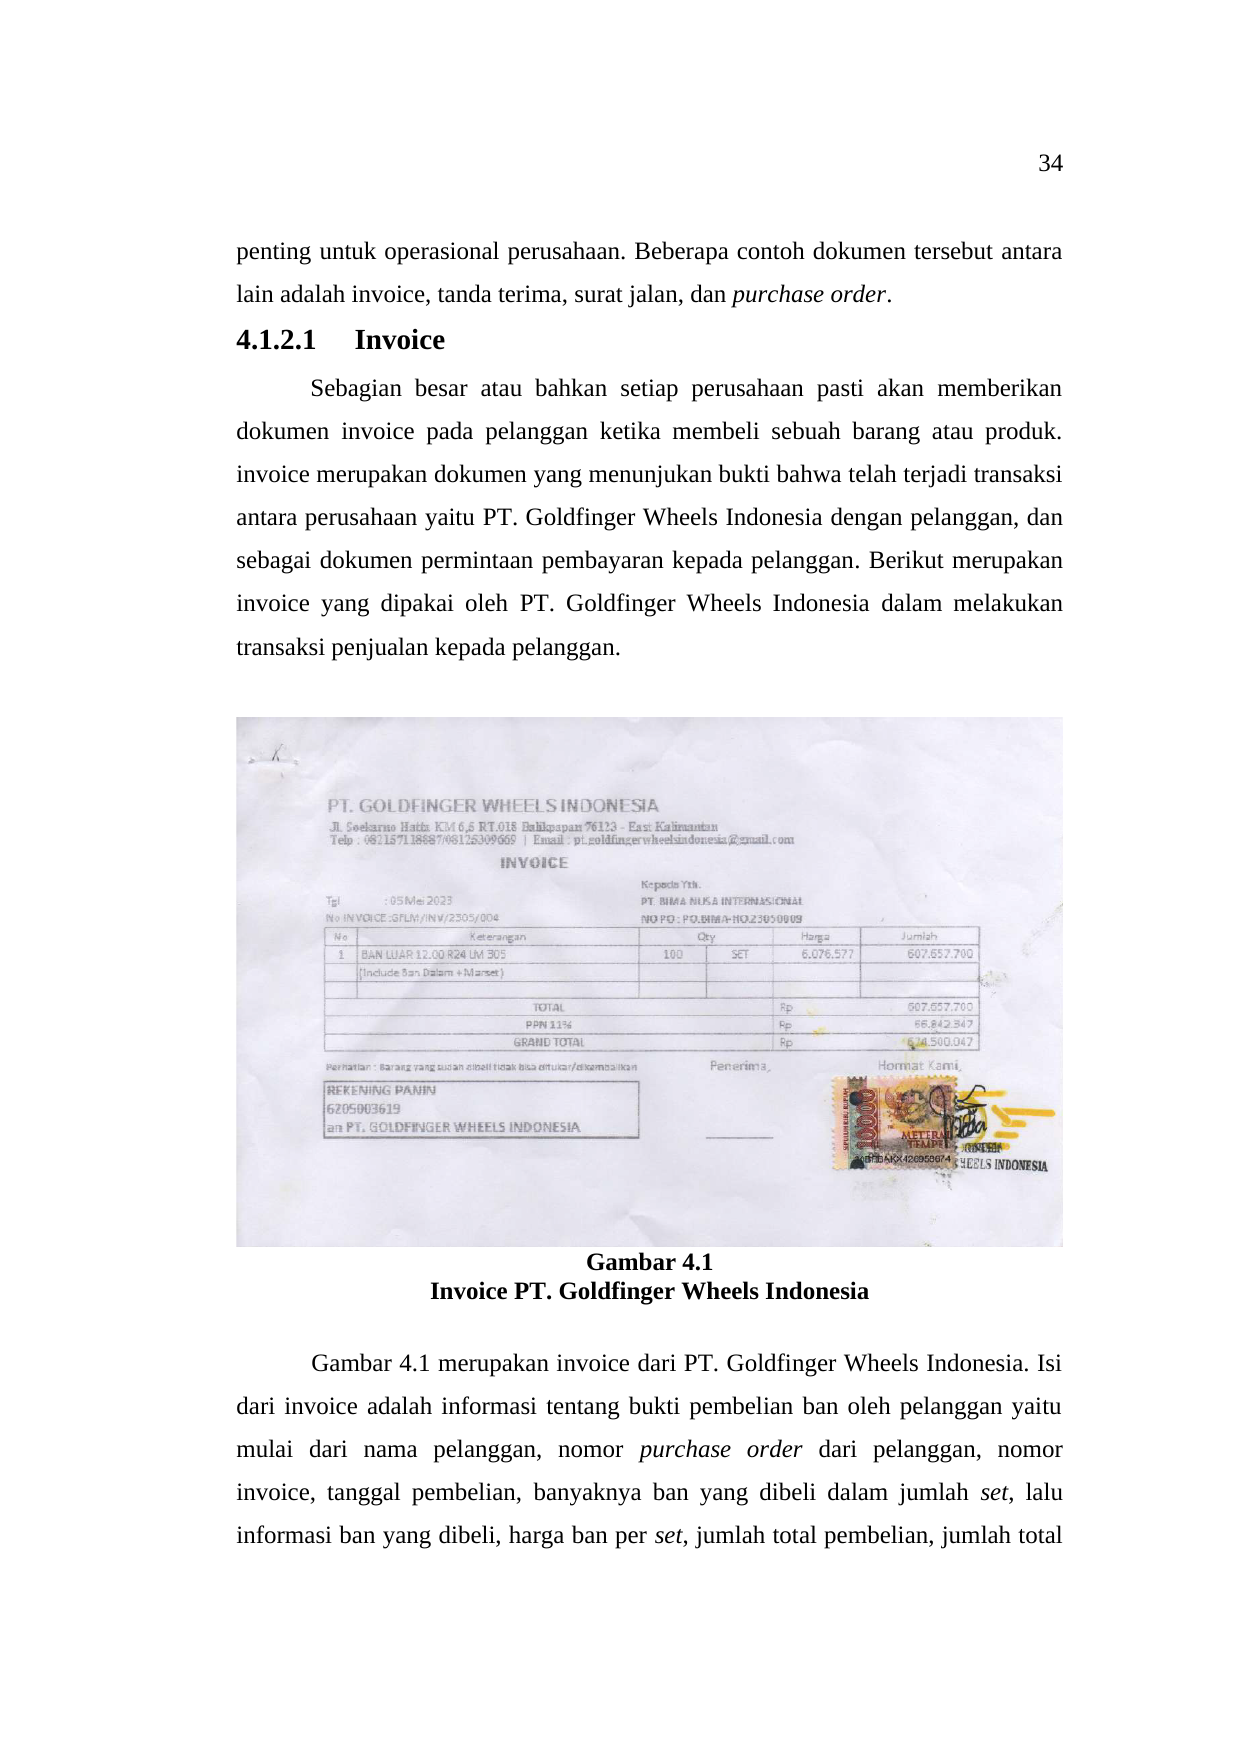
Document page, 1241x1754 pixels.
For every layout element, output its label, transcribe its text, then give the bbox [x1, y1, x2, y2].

picture [236, 717, 1063, 1247]
list Invoice [236, 322, 1063, 356]
text Invoice PT. Goldfinger Wheels Indonesia [236, 1276, 1063, 1304]
text Sebagian besar atau bahkan setiap perusahaan pasti akan memberikan dokumen invoice pada pelanggan ketika membeli sebuah barang atau produk. invoice merupakan dokumen yang menunjukan bukti bahwa telah terjadi transaksi antara perusahaan yaitu PT. Goldfinger Wheels Indonesia dengan pelanggan, dan sebagai dokumen permintaan pembayaran kepada pelanggan. Berikut merupakan invoice yang dipakai oleh PT. Goldfinger Wheels Indonesia dalam melakukan transaksi penjualan kepada pelanggan. [236, 373, 1063, 660]
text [236, 236, 1063, 308]
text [236, 1348, 1063, 1549]
text Gambar 4.1 [236, 1247, 1063, 1276]
